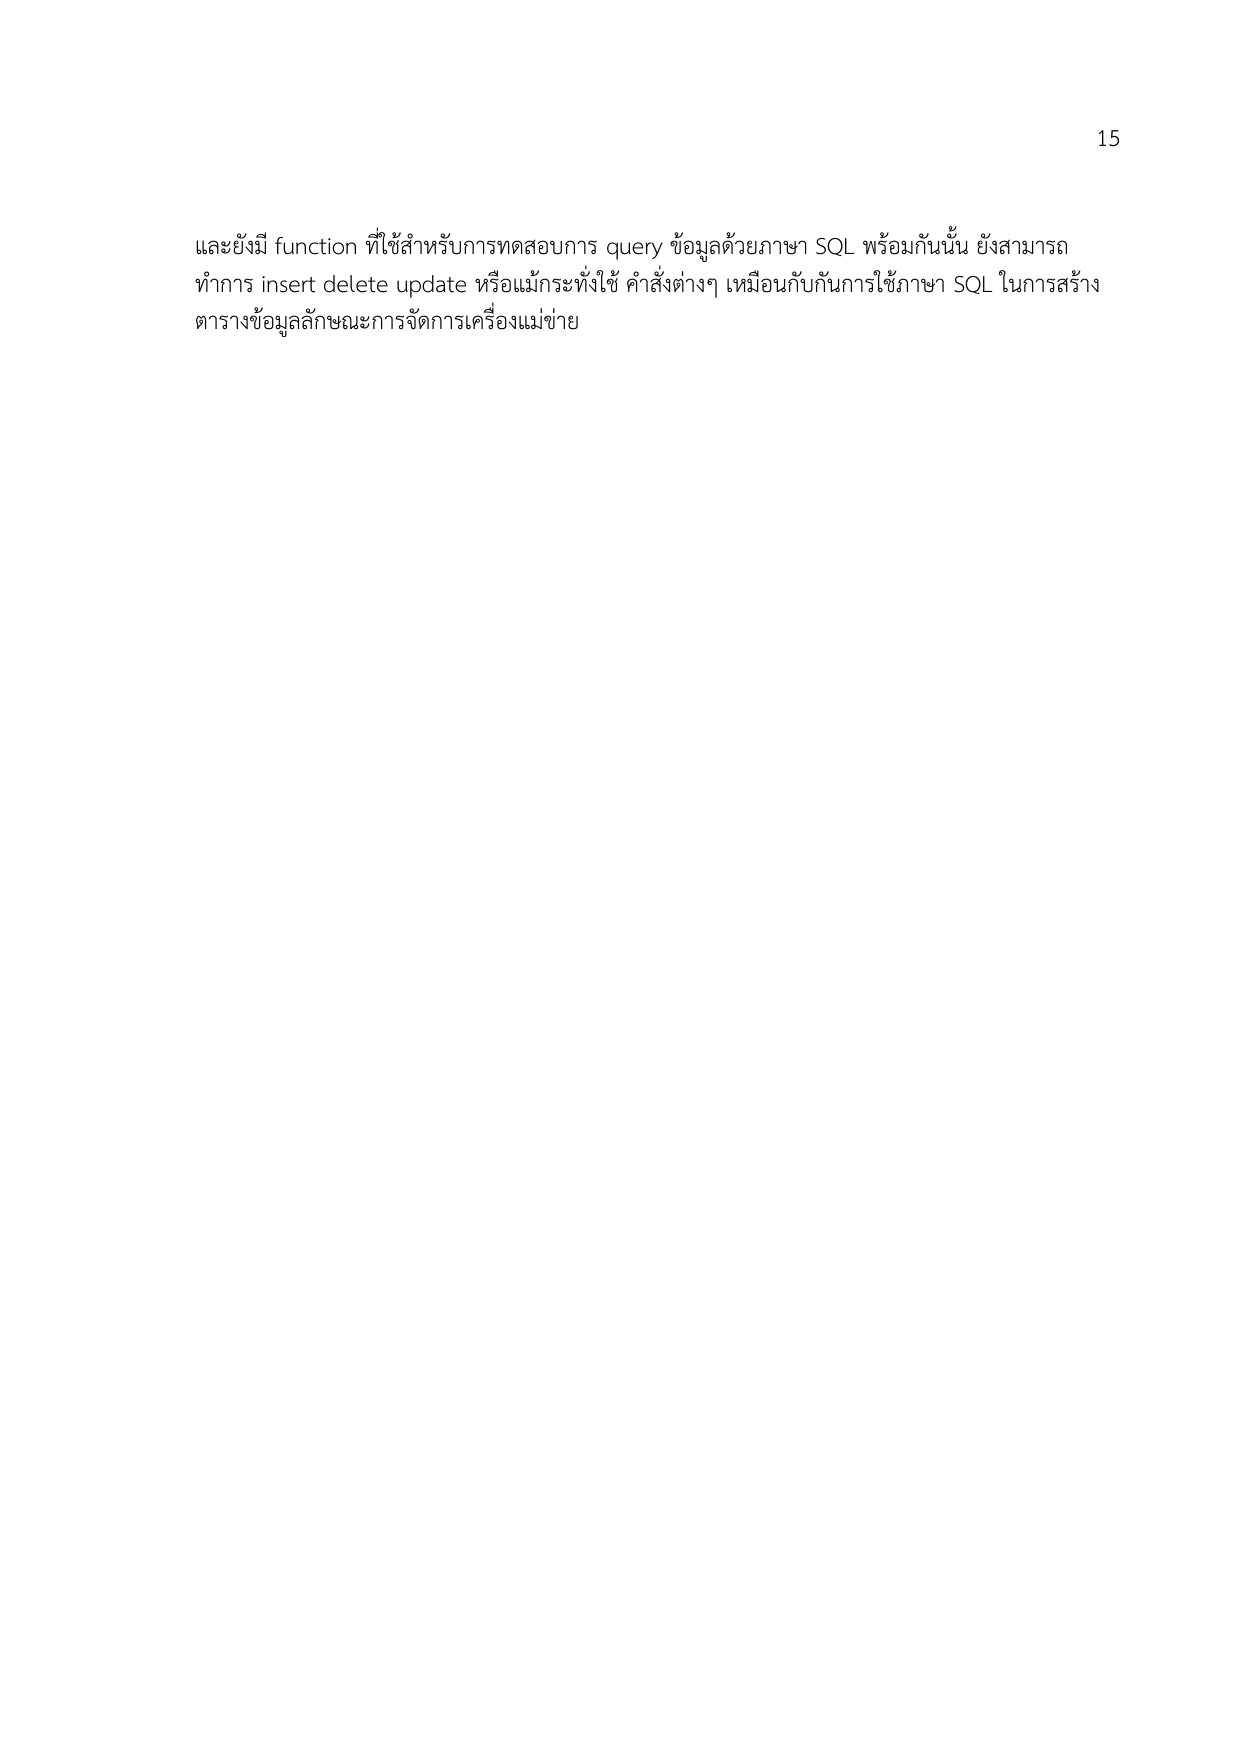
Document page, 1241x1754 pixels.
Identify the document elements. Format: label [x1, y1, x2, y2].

text [195, 225, 1120, 338]
